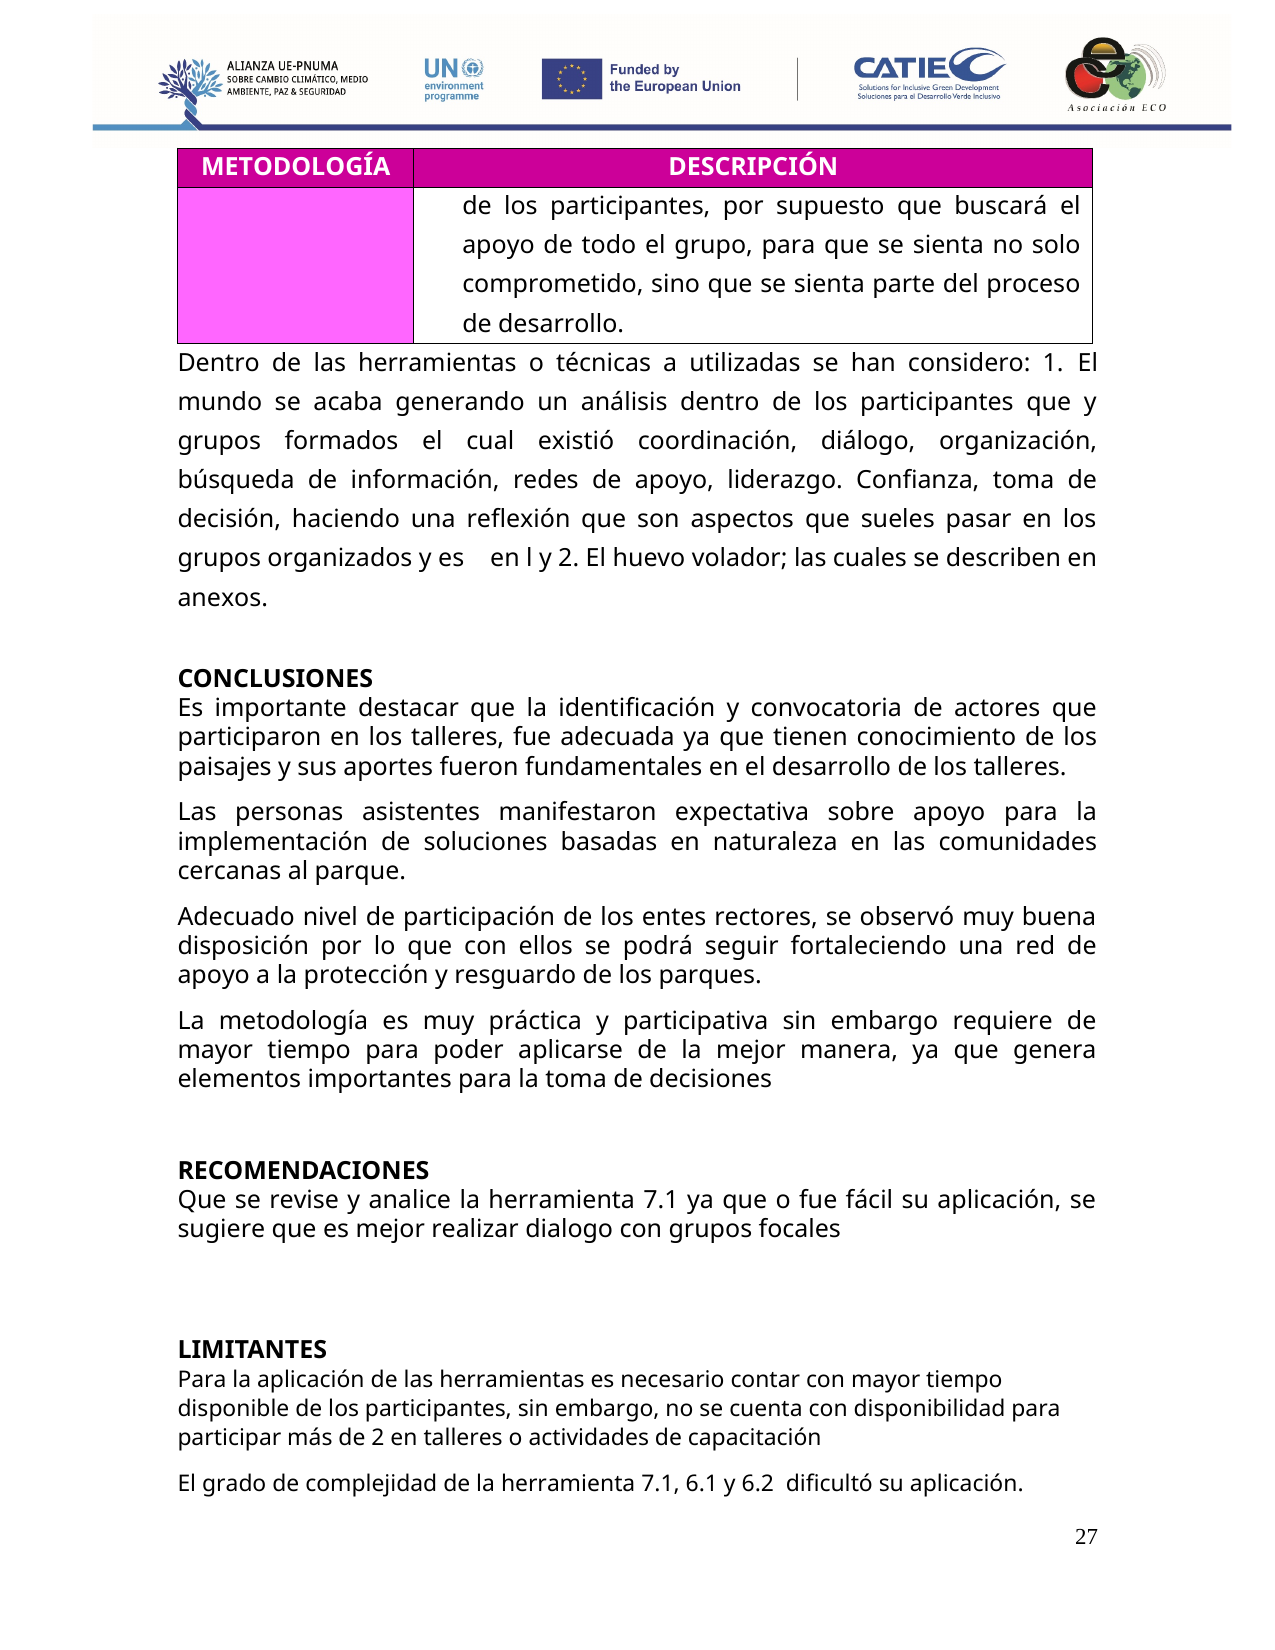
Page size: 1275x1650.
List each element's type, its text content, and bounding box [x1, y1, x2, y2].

text Que se revise y analice la herramienta 7.1 ya que o fue fácil su aplicación, se sugiere que es mejor realizar dialogo con grupos focales [177, 1185, 1098, 1243]
text Es importante destacar que la identificación y convocatoria de actores que participaron en los talleres, fue adecuada ya que tienen conocimiento de los paisajes y sus aportes fueron fundamentales en el desarrollo de los talleres. [177, 693, 1098, 781]
text Las personas asistentes manifestaron expectativa sobre apoyo para la implementación de soluciones basadas en naturaleza en las comunidades cercanas al parque. [177, 797, 1098, 885]
text La metodología es muy práctica y participativa sin embargo requiere de mayor tiempo para poder aplicarse de la mejor manera, ya que genera elementos importantes para la toma de decisiones [177, 1006, 1098, 1093]
text Para la aplicación de las herramientas es necesario contar con mayor tiempo disponible de los participantes, sin embargo, no se cuenta con disponibilidad para participar más de 2 en talleres o actividades de capacitación [177, 1364, 1098, 1452]
text Dentro de las herramientas o técnicas a utilizadas se han considero: 1. El mundo se acaba generando un análisis dentro de los participantes que y grupos formados el cual existió coordinación, diálogo, organización, búsqueda de información, redes de apoyo, liderazgo. Confianza, toma de decisión, haciendo una reflexión que son aspectos que sueles pasar en los grupos organizados y es en l y 2. El huevo volador; las cuales se describen en anexos. [177, 344, 1098, 613]
picture [92, 14, 1232, 148]
text El grado de complejidad de la herramienta 7.1, 6.1 y 6.2 dificultó su aplicación. [177, 1468, 1098, 1497]
text Adecuado nivel de participación de los entes rectores, se observó muy buena disposición por lo que con ellos se podrá seguir fortaleciendo una red de apoyo a la protección y resguardo de los parques. [177, 902, 1098, 989]
subtitle RECOMENDACIONES [177, 1156, 1098, 1185]
subtitle CONCLUSIONES [177, 664, 1098, 693]
table_header METODOLOGÍA [178, 149, 413, 187]
subtitle LIMITANTES [177, 1335, 1098, 1364]
table_header DESCRIPCIÓN [414, 149, 1092, 187]
